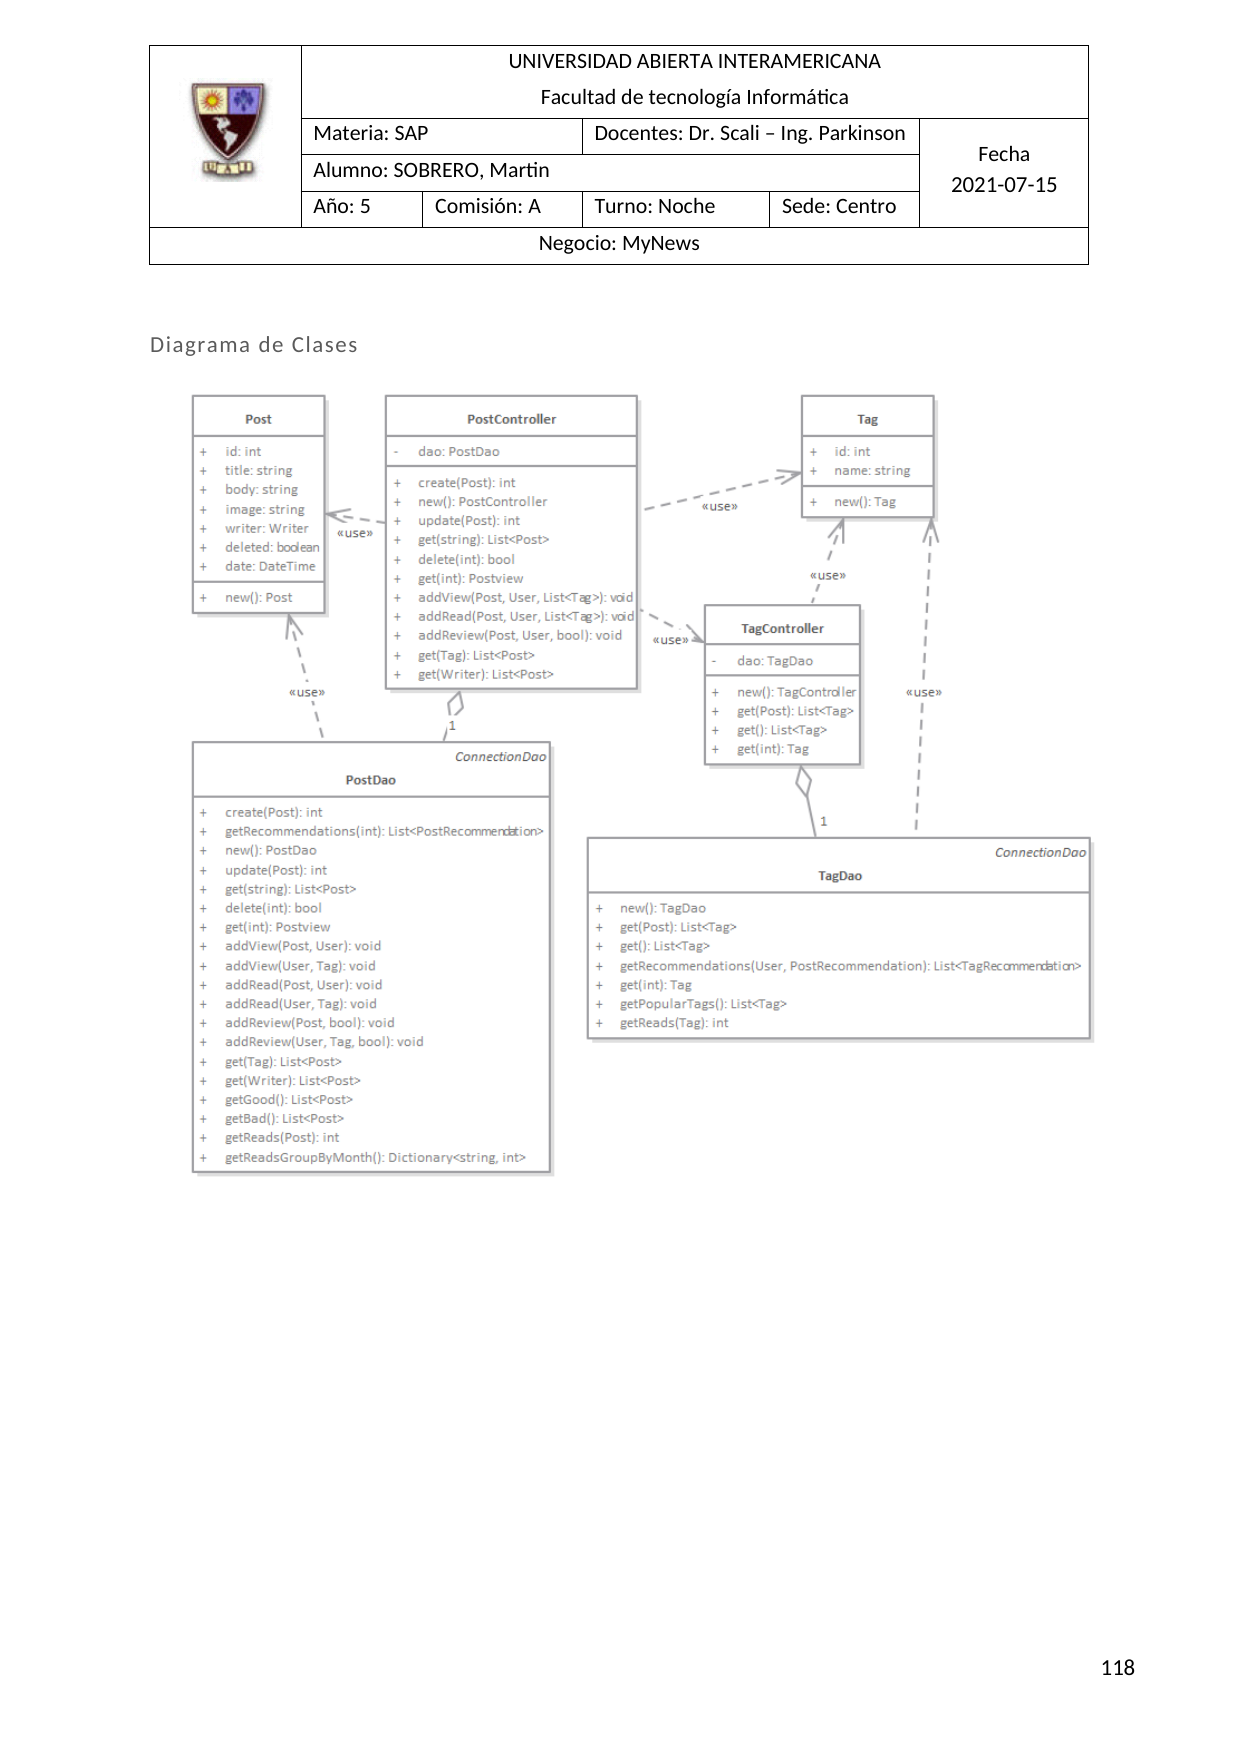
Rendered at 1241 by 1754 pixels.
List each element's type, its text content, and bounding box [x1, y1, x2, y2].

picture [177, 74, 278, 187]
subtitle Diagrama de Clases [150, 330, 1135, 358]
picture [184, 387, 1101, 1182]
